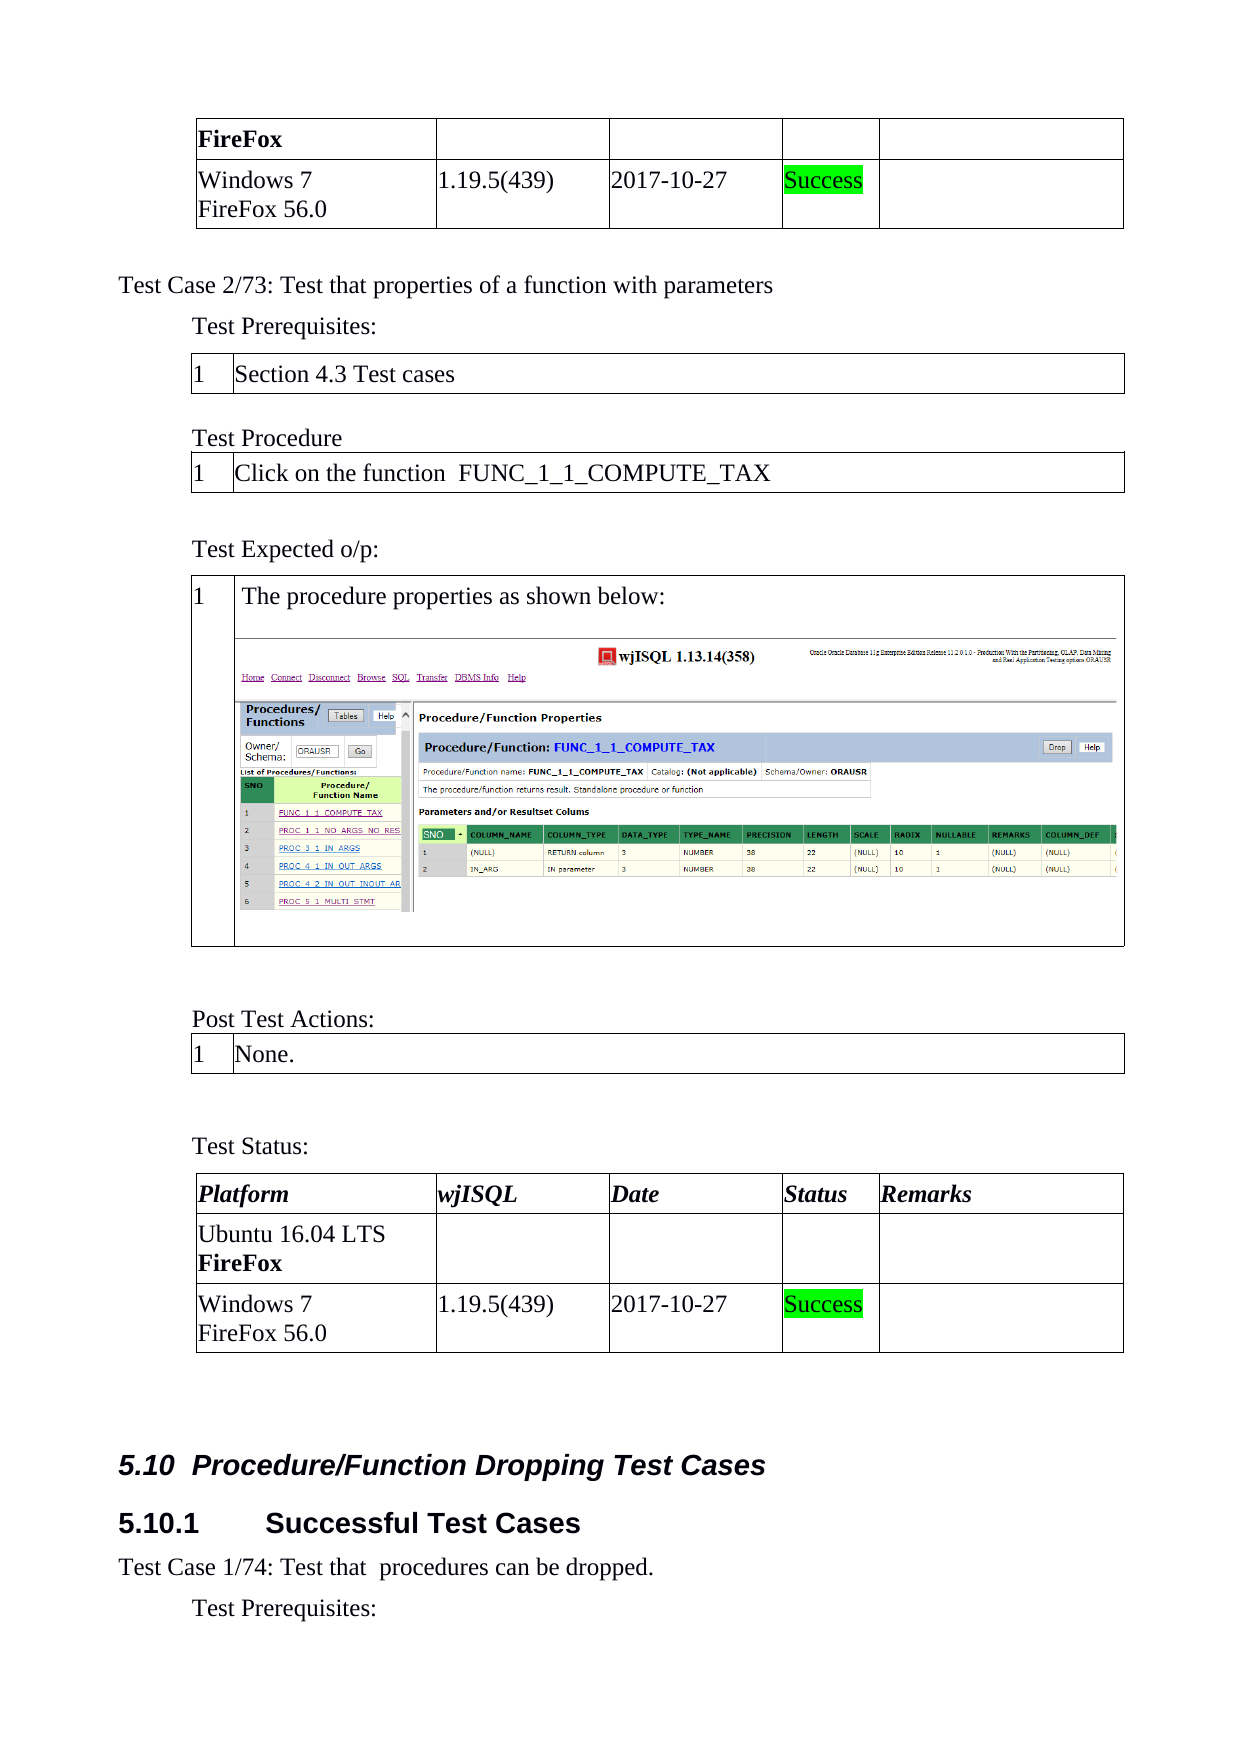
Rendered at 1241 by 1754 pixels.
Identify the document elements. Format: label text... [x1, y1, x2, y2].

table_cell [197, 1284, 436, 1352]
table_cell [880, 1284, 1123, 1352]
picture [235, 638, 1117, 912]
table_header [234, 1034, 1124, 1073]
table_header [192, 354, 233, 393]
text Test Case 2/73: Test that properties of a function with parameters [118, 270, 1122, 299]
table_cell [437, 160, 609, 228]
text Test Expected o/p: [118, 534, 1122, 563]
text Test Status: [118, 1131, 1122, 1160]
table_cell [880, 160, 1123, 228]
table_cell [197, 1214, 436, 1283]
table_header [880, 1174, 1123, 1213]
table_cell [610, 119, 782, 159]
text Test Prerequisites: [118, 311, 1122, 340]
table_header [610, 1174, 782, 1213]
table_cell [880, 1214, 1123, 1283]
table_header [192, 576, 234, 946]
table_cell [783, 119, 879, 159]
subtitle Procedure/Function Dropping Test Cases [118, 1448, 1122, 1481]
text Test Procedure [118, 423, 1122, 451]
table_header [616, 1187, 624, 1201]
text Test Prerequisites: [118, 1593, 1122, 1622]
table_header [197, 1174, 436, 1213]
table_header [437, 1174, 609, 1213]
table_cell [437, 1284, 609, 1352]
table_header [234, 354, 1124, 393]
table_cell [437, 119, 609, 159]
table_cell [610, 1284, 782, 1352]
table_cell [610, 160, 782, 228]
text Post Test Actions: [118, 1004, 1122, 1032]
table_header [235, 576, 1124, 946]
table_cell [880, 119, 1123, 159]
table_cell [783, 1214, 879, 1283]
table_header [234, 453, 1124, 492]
subtitle Successful Test Cases [118, 1506, 1122, 1540]
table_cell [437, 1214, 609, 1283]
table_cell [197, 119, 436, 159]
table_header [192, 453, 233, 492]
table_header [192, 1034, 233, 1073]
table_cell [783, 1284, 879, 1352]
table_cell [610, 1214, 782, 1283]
text Test Case 1/74: Test that procedures can be dropped. [118, 1552, 1122, 1581]
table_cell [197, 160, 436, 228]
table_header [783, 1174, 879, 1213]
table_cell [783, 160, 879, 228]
